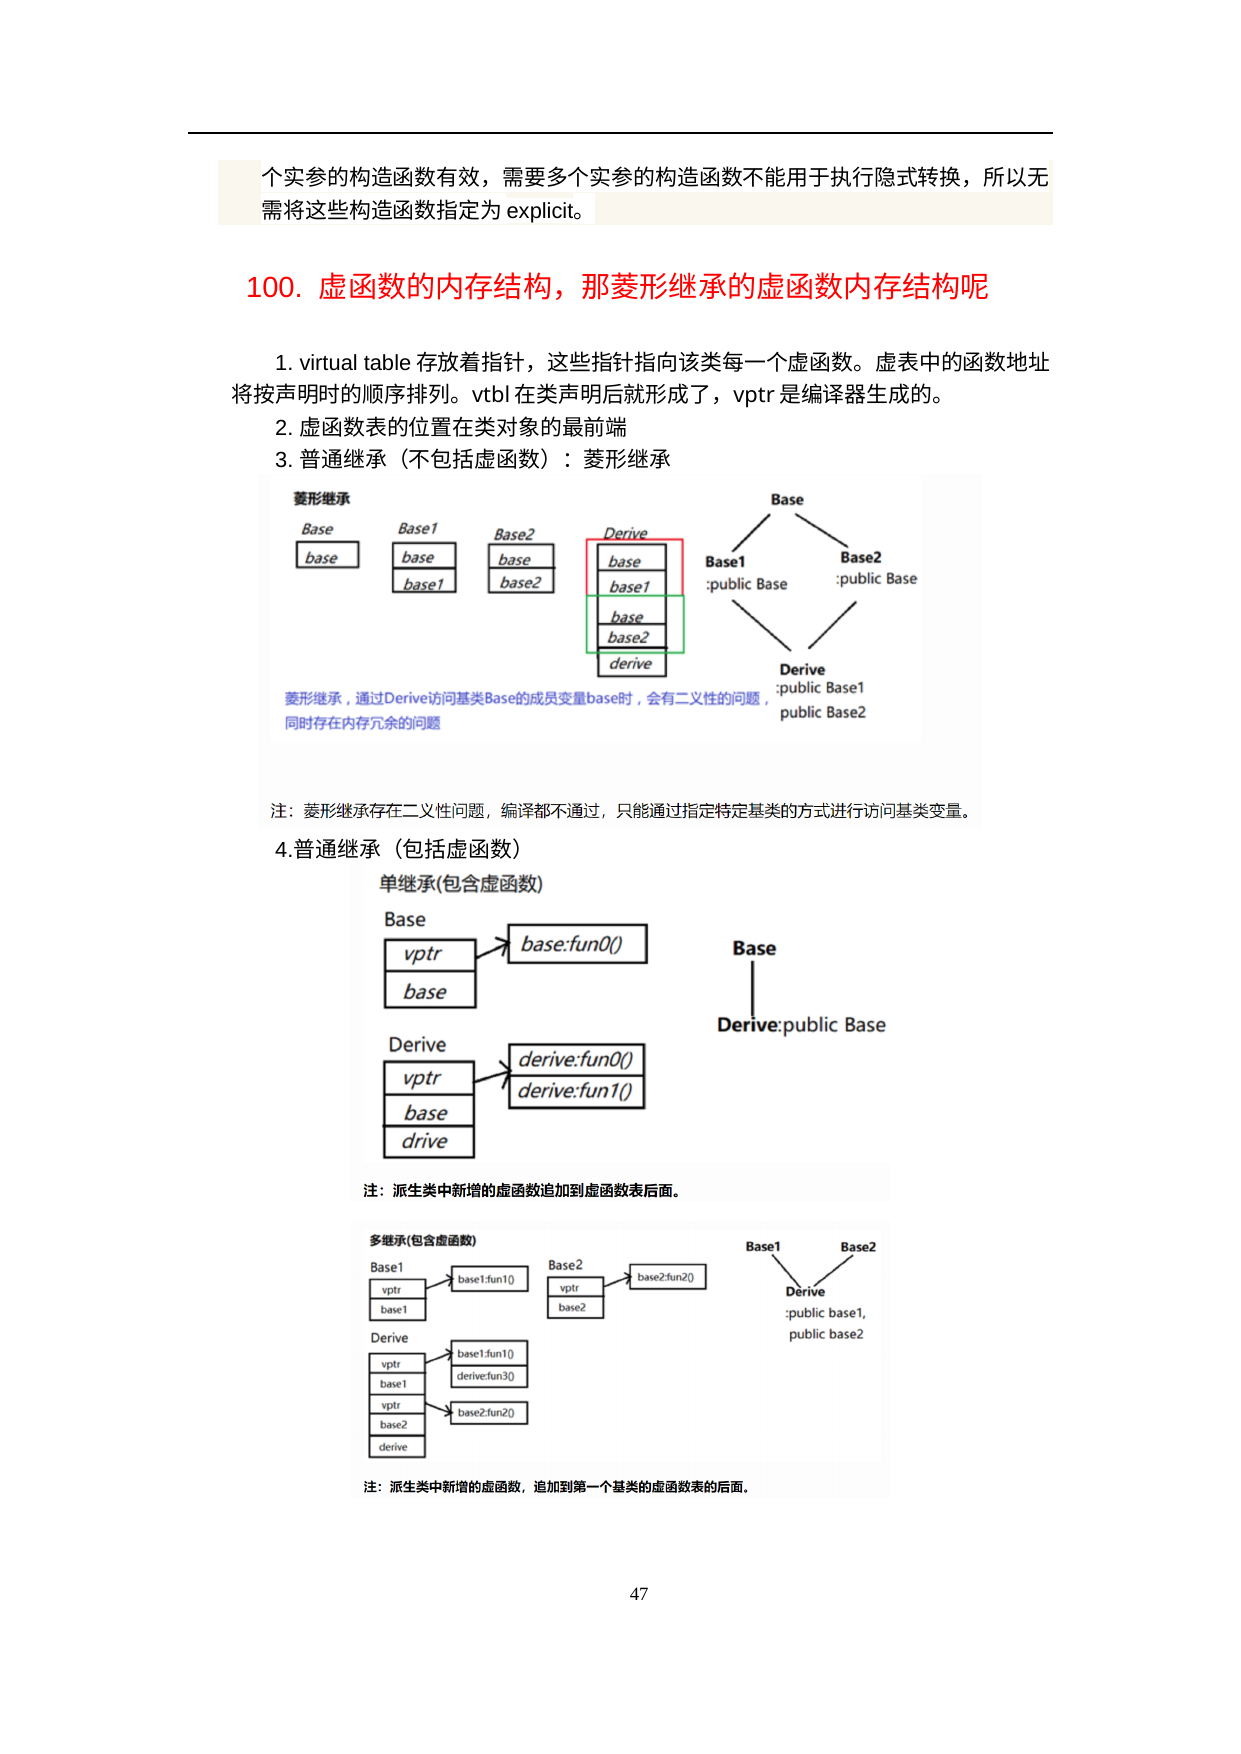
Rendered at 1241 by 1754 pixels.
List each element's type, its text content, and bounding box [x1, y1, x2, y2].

picture [350, 1221, 890, 1498]
text 1. virtual table存放着指针，这些指针指向该类每一个虚函数。虚表中的函数地址将按声明时的顺序排列。vtbl在类声明后就形成了，vptr是编译器生成的。 [231, 344, 1053, 409]
picture [349, 864, 892, 1202]
text 2. 虚函数表的位置在类对象的最前端 [231, 409, 1053, 442]
subtitle 虚函数的内存结构，那菱形继承的虚函数内存结构呢 [187, 252, 1053, 317]
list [218, 160, 1053, 225]
text 4.普通继承（包括虚函数） [231, 832, 1053, 864]
text 3. 普通继承（不包括虚函数）：菱形继承 [231, 442, 1053, 474]
picture [257, 474, 983, 829]
